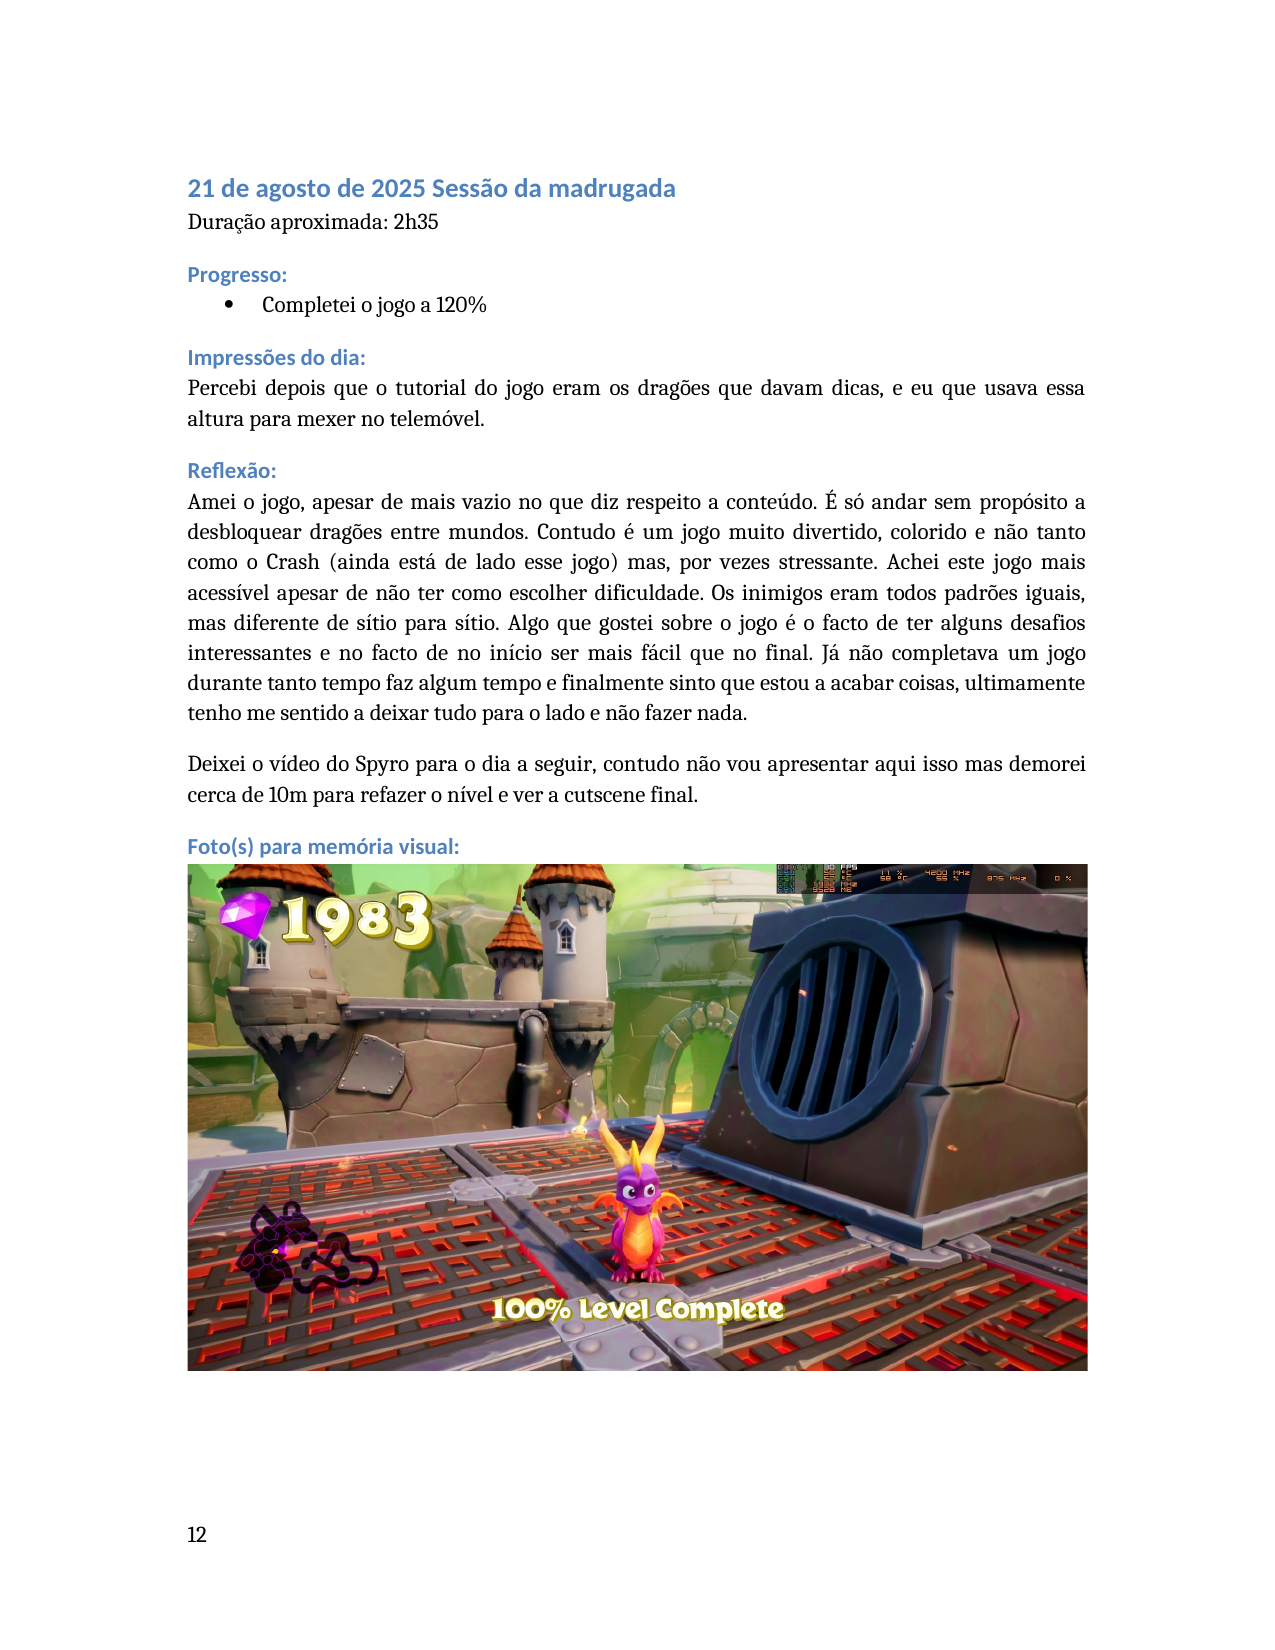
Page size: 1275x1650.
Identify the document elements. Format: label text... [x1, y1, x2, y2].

picture [187, 864, 1088, 1371]
text Percebi depois que o tutorial do jogo eram os dragões que davam dicas, e eu que usava essa altura para mexer no telemóvel. [187, 375, 1087, 432]
text Deixei o vídeo do Spyro para o dia a seguir, contudo não vou apresentar aqui isso mas demorei cerca de 10m para refazer o nível e ver a cutscene final. [187, 751, 1087, 808]
subtitle Reflexão: [187, 456, 1087, 484]
subtitle 21 de agosto de 2025 Sessão da madrugada [187, 171, 1087, 204]
subtitle Impressões do dia: [187, 343, 1087, 371]
text Amei o jogo, apesar de mais vazio no que diz respeito a conteúdo. É só andar sem propósito a desbloquear dragões entre mundos. Contudo é um jogo muito divertido, colorido e não tanto como o Crash (ainda está de lado esse jogo) mas, por vezes stressante. Achei este jogo mais acessível apesar de não ter como escolher dificuldade. Os inimigos eram todos padrões iguais, mas diferente de sítio para sítio. Algo que gostei sobre o jogo é o facto de ter alguns desafios interessantes e no facto de no início ser mais fácil que no final. Já não completava um jogo durante tanto tempo faz algum tempo e finalmente sinto que estou a acabar coisas, ultimamente tenho me sentido a deixar tudo para o lado e não fazer nada. [187, 489, 1087, 726]
text Duração aproximada: 2h35 [187, 209, 1087, 235]
subtitle Progresso: [187, 260, 1087, 288]
list Completei o jogo a 120% [225, 292, 1087, 318]
subtitle Foto(s) para memória visual: [187, 832, 1087, 860]
